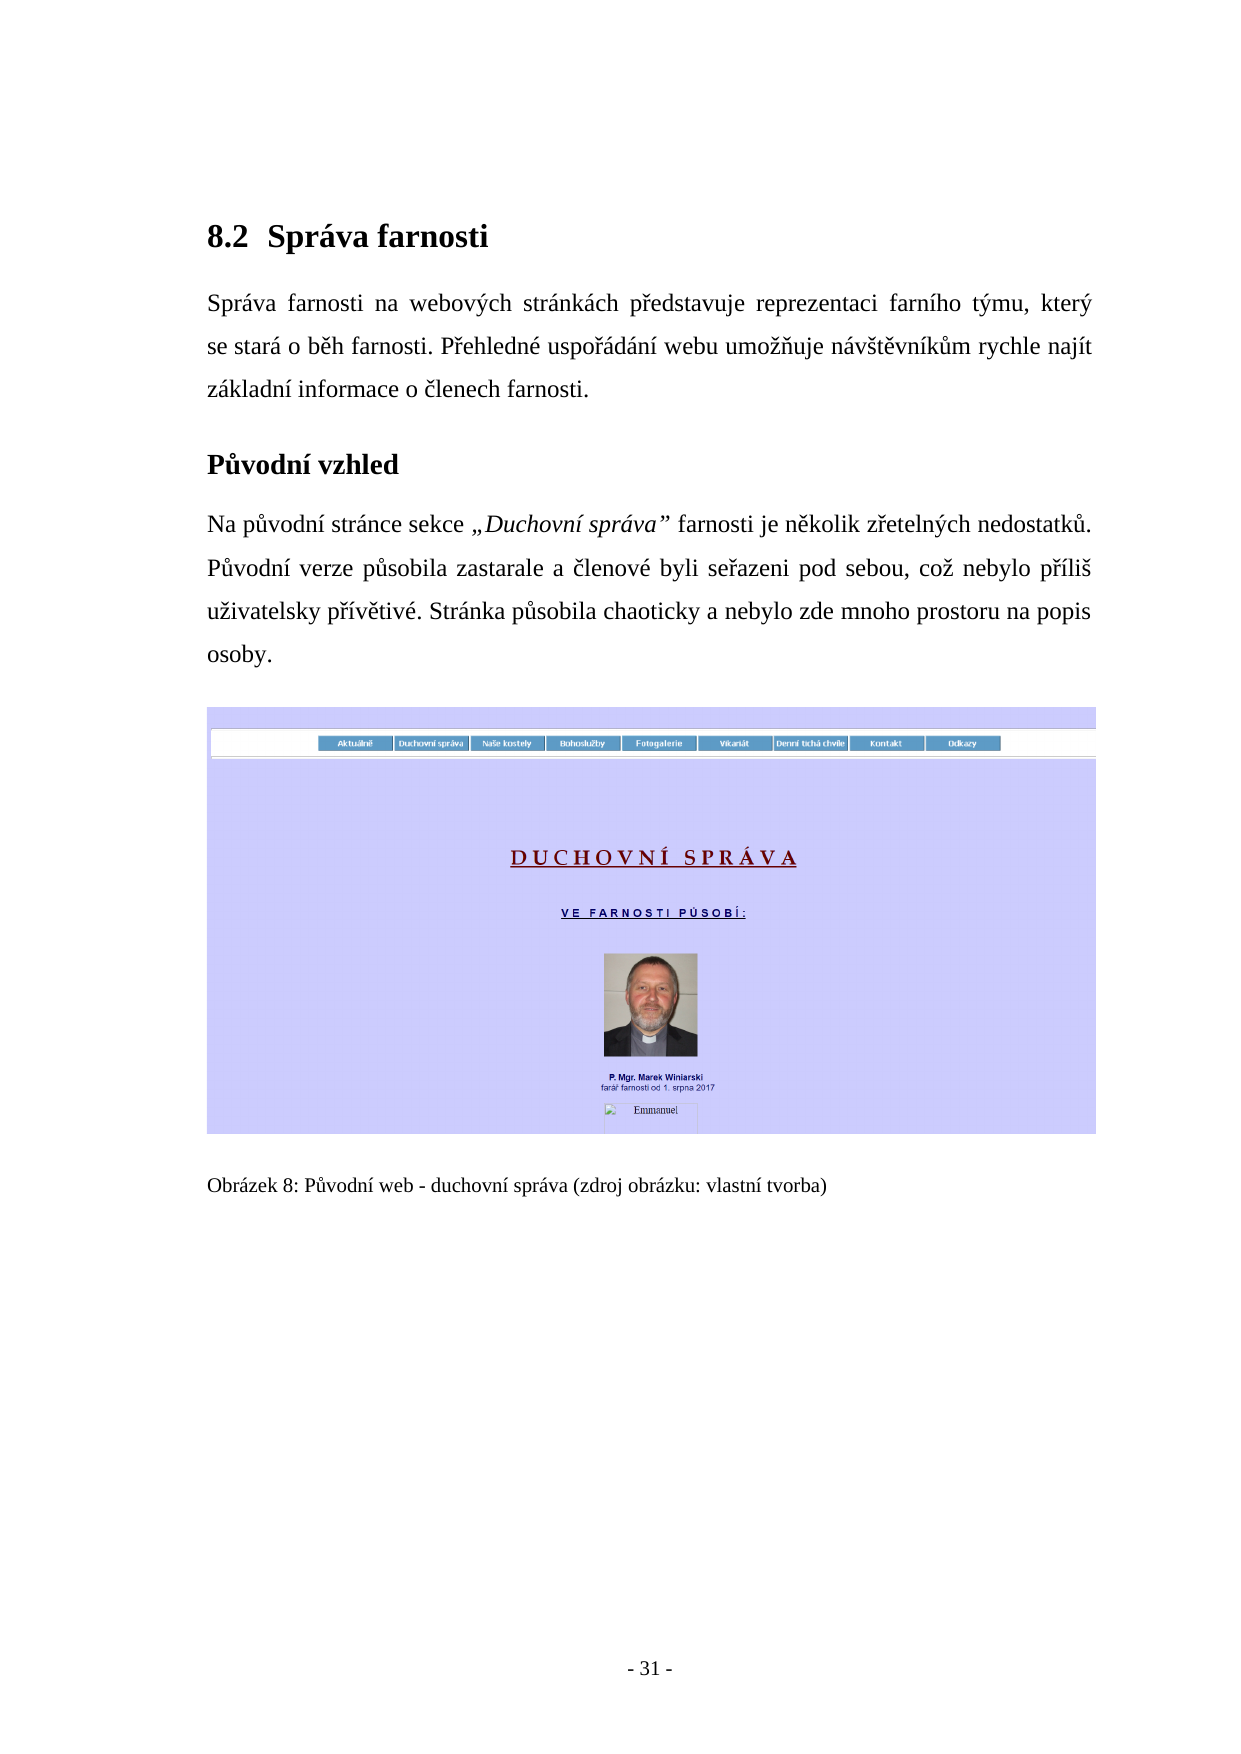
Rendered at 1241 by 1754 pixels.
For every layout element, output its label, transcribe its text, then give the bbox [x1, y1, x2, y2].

text Obrázek 8: Původní web - duchovní správa (zdroj obrázku: vlastní tvorba) [207, 1173, 1092, 1197]
subtitle Správa farnosti [207, 217, 1092, 255]
text Správa farnosti na webových stránkách představuje reprezentaci farního týmu, který se stará o běh farnosti. Přehledné uspořádání webu umožňuje návštěvníkům rychle najít základní informace o členech farnosti. [207, 288, 1092, 403]
picture [206, 707, 1096, 1134]
subtitle Původní vzhled [207, 447, 1092, 480]
text Na původní stránce sekce „Duchovní správa” farnosti je několik zřetelných nedostatků. Původní verze působila zastarale a členové byli seřazeni pod sebou, což nebylo příliš uživatelsky přívětivé. Stránka působila chaoticky a nebylo zde mnoho prostoru na popis osoby. [207, 509, 1092, 668]
